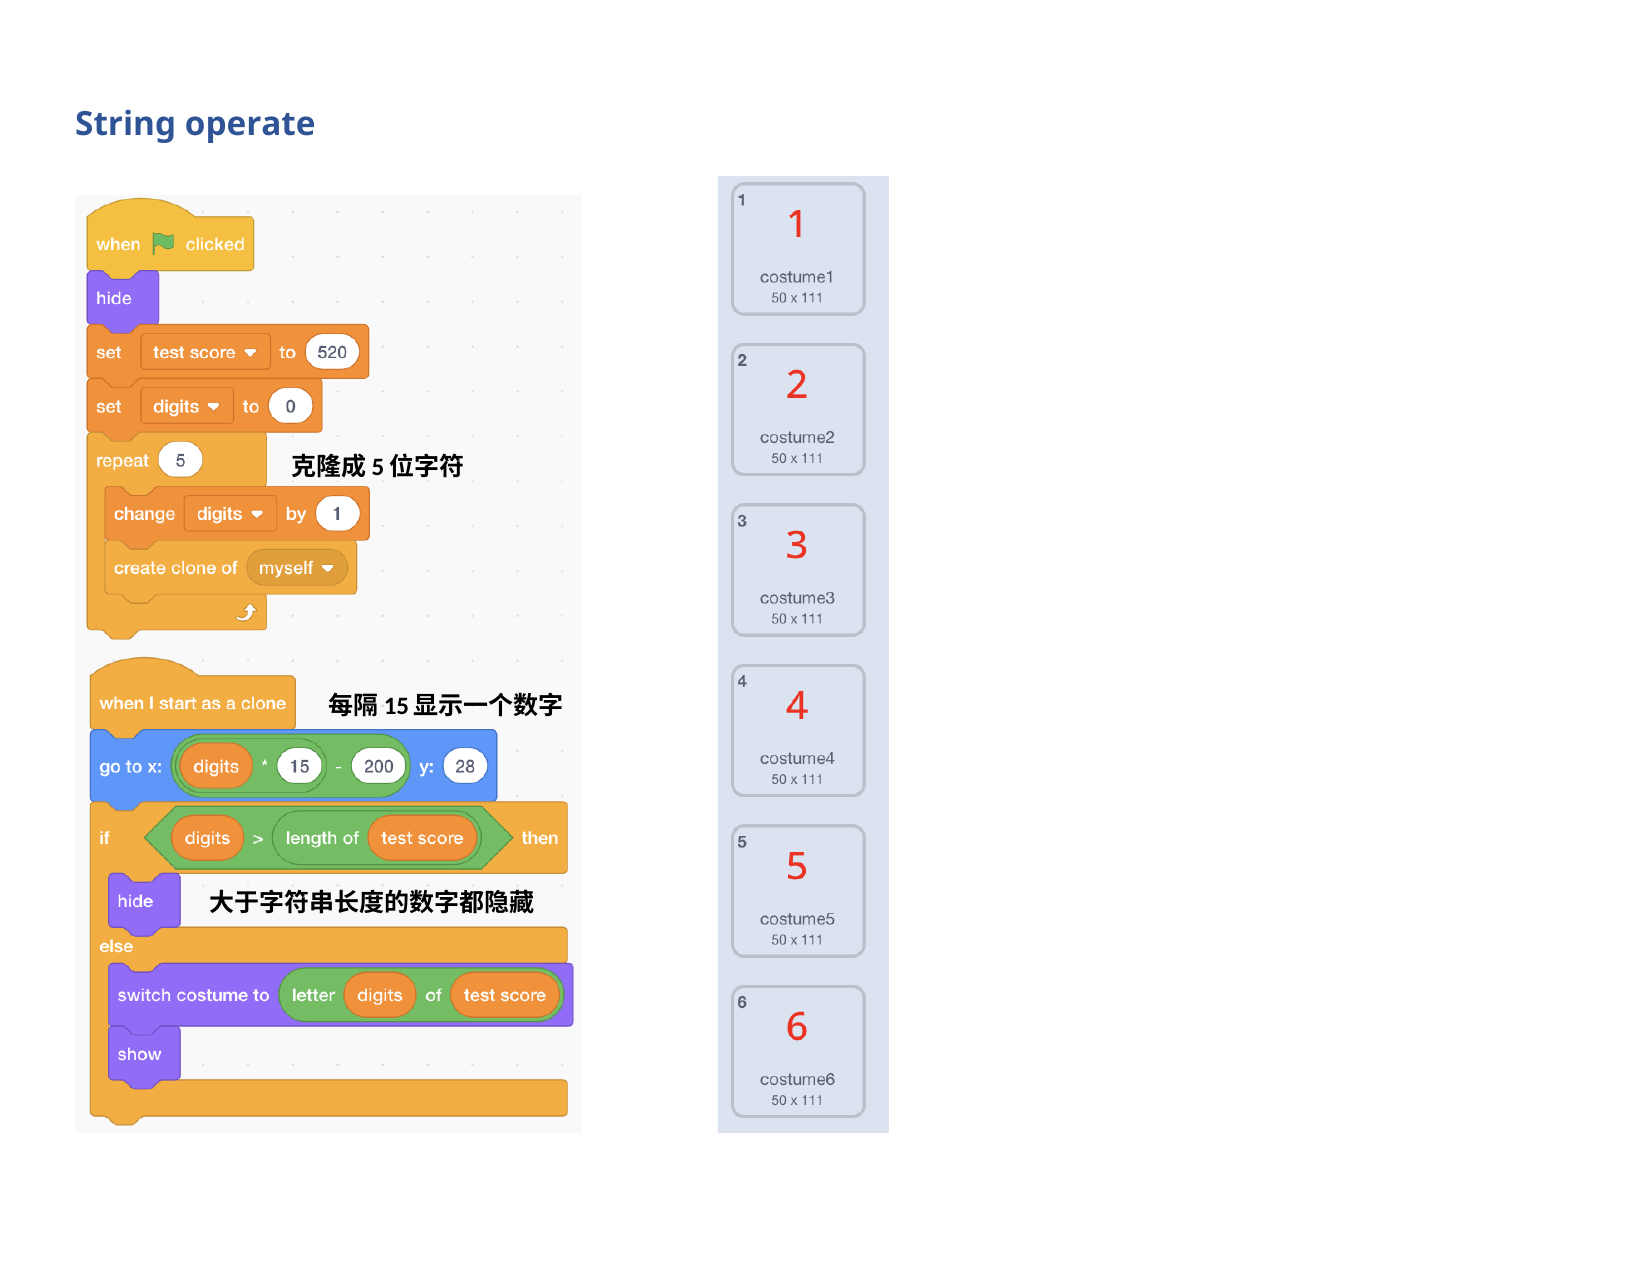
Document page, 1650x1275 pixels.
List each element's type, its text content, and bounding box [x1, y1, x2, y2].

subtitle String operate [75, 100, 1575, 145]
picture [75, 195, 582, 1133]
picture [717, 176, 889, 1133]
